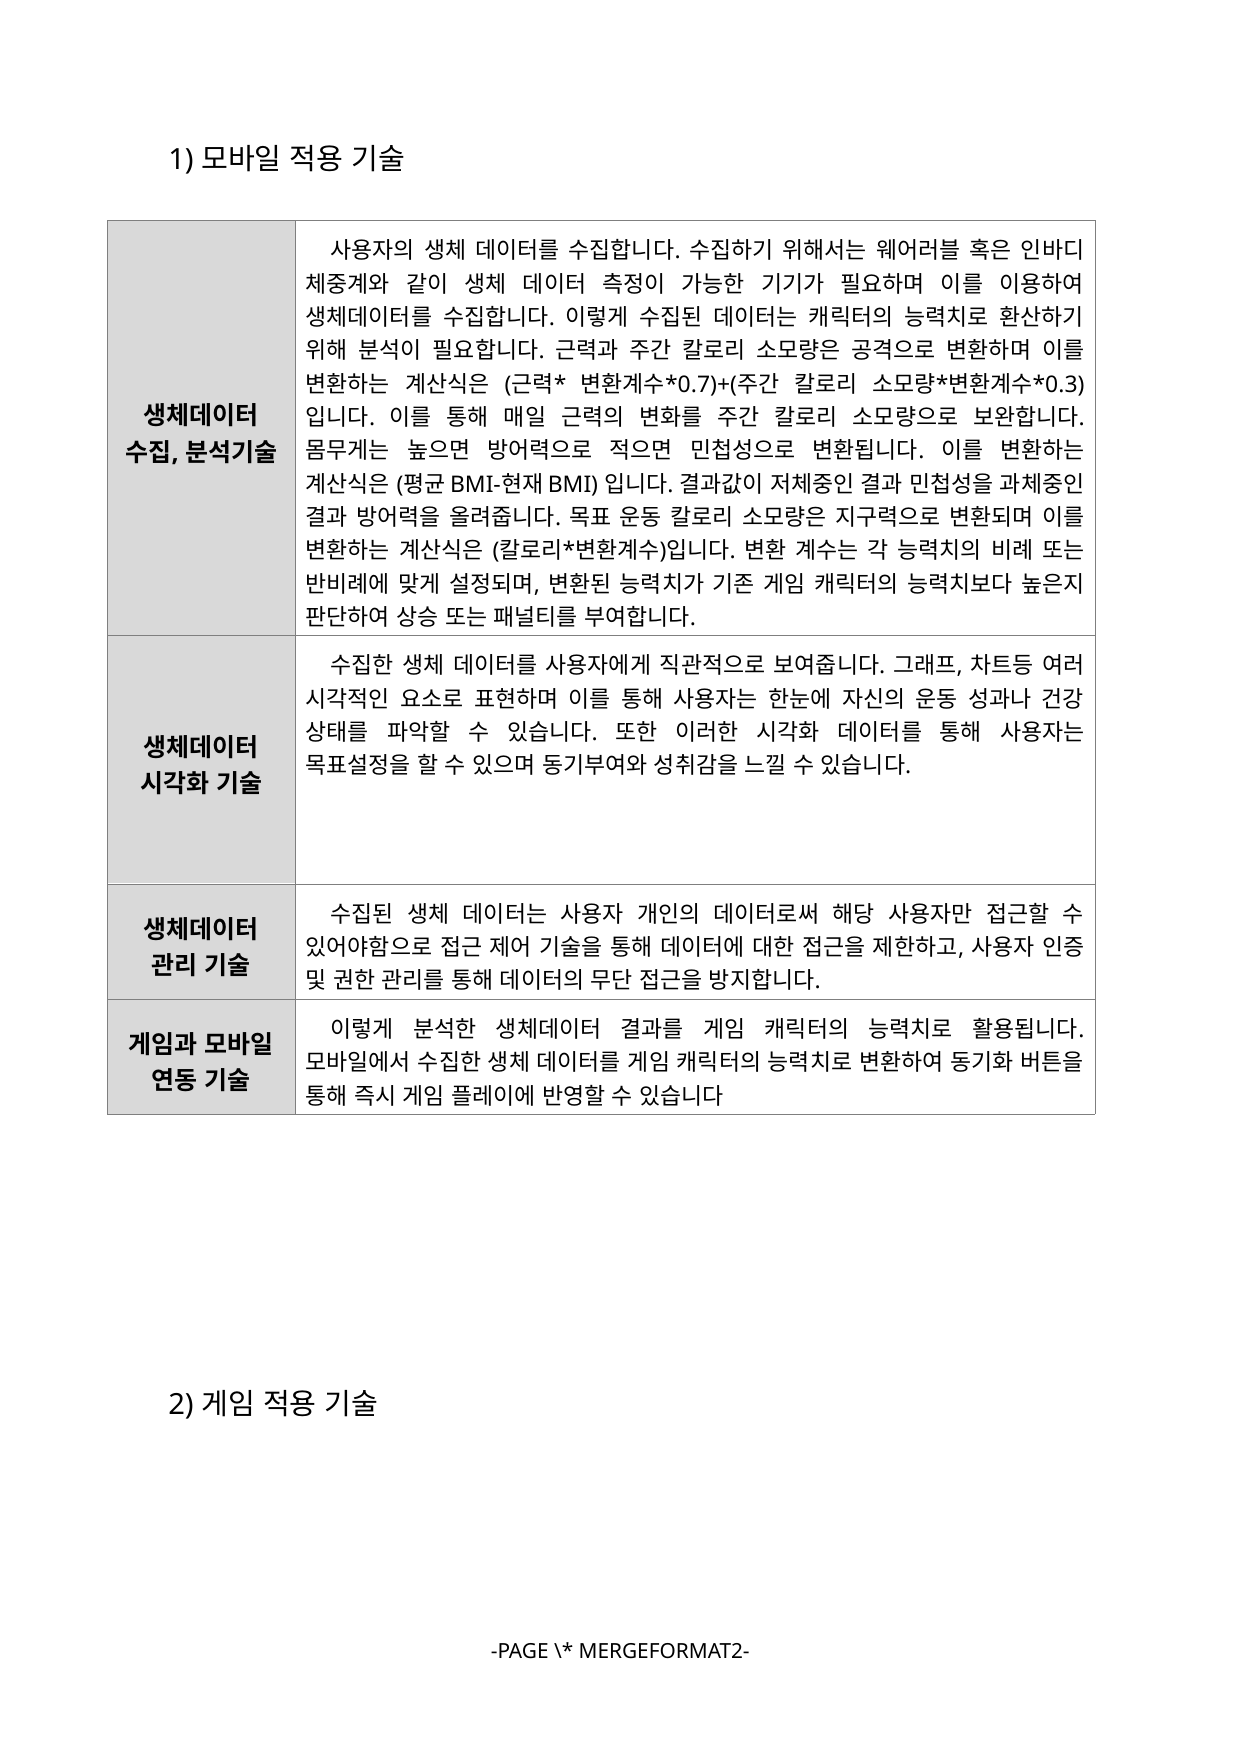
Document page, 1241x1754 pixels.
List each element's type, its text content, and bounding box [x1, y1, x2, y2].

table_header 사용자의 생체 데이터를 수집합니다. 수집하기 위해서는 웨어러블 혹은 인바디 체중계와 같이 생체 데이터 측정이 가능한 기기가 필요하며 이를 이용하여 생체데이터를 수집합니다. 이렇게 수집된 데이터는 캐릭터의 능력치로 환산하기 위해 분석이 필요합니다. 근력과 주간 칼로리 소모량은 공격으로 변환하며 이를 변환하는 계산식은 (근력* 변환계수*0.7)+(주간 칼로리 소모량*변환계수*0.3) 입니다. 이를 통해 매일 근력의 변화를 주간 칼로리 소모량으로 보완합니다. 몸무게는 높으면 방어력으로 적으면 민첩성으로 변환됩니다. 이를 변환하는 계산식은 (평균BMI-현재BMI) 입니다. 결과값이 저체중인 결과 민첩성을 과체중인 결과 방어력을 올려줍니다. 목표 운동 칼로리 소모량은 지구력으로 변환되며 이를 변환하는 계산식은 (칼로리*변환계수)입니다. 변환 계수는 각 능력치의 비례 또는 반비례에 맞게 설정되며, 변환된 능력치가 기존 게임 캐릭터의 능력치보다 높은지 판단하여 상승 또는 패널티를 부여합니다. [296, 221, 1095, 635]
table_cell 생체데이터 시각화 기술 [108, 636, 295, 883]
table_header 생체데이터 수집, 분석기술 [108, 221, 295, 635]
table_cell 게임과 모바일 연동 기술 [108, 1000, 295, 1114]
list 게임 적용 기술 [168, 1380, 1122, 1423]
table_cell 수집된 생체 데이터는 사용자 개인의 데이터로써 해당 사용자만 접근할 수 있어야함으로 접근 제어 기술을 통해 데이터에 대한 접근을 제한하고, 사용자 인증 및 권한 관리를 통해 데이터의 무단 접근을 방지합니다. [296, 885, 1095, 999]
list 모바일 적용 기술 [168, 135, 1122, 178]
table_cell 생체데이터 관리 기술 [108, 885, 295, 999]
table_cell 수집한 생체 데이터를 사용자에게 직관적으로 보여줍니다. 그래프, 차트등 여러 시각적인 요소로 표현하며 이를 통해 사용자는 한눈에 자신의 운동 성과나 건강 상태를 파악할 수 있습니다. 또한 이러한 시각화 데이터를 통해 사용자는 목표설정을 할 수 있으며 동기부여와 성취감을 느낄 수 있습니다. [296, 636, 1095, 883]
table_cell 이렇게 분석한 생체데이터 결과를 게임 캐릭터의 능력치로 활용됩니다. 모바일에서 수집한 생체 데이터를 게임 캐릭터의 능력치로 변환하여 동기화 버튼을 통해 즉시 게임 플레이에 반영할 수 있습니다 [296, 1000, 1095, 1114]
